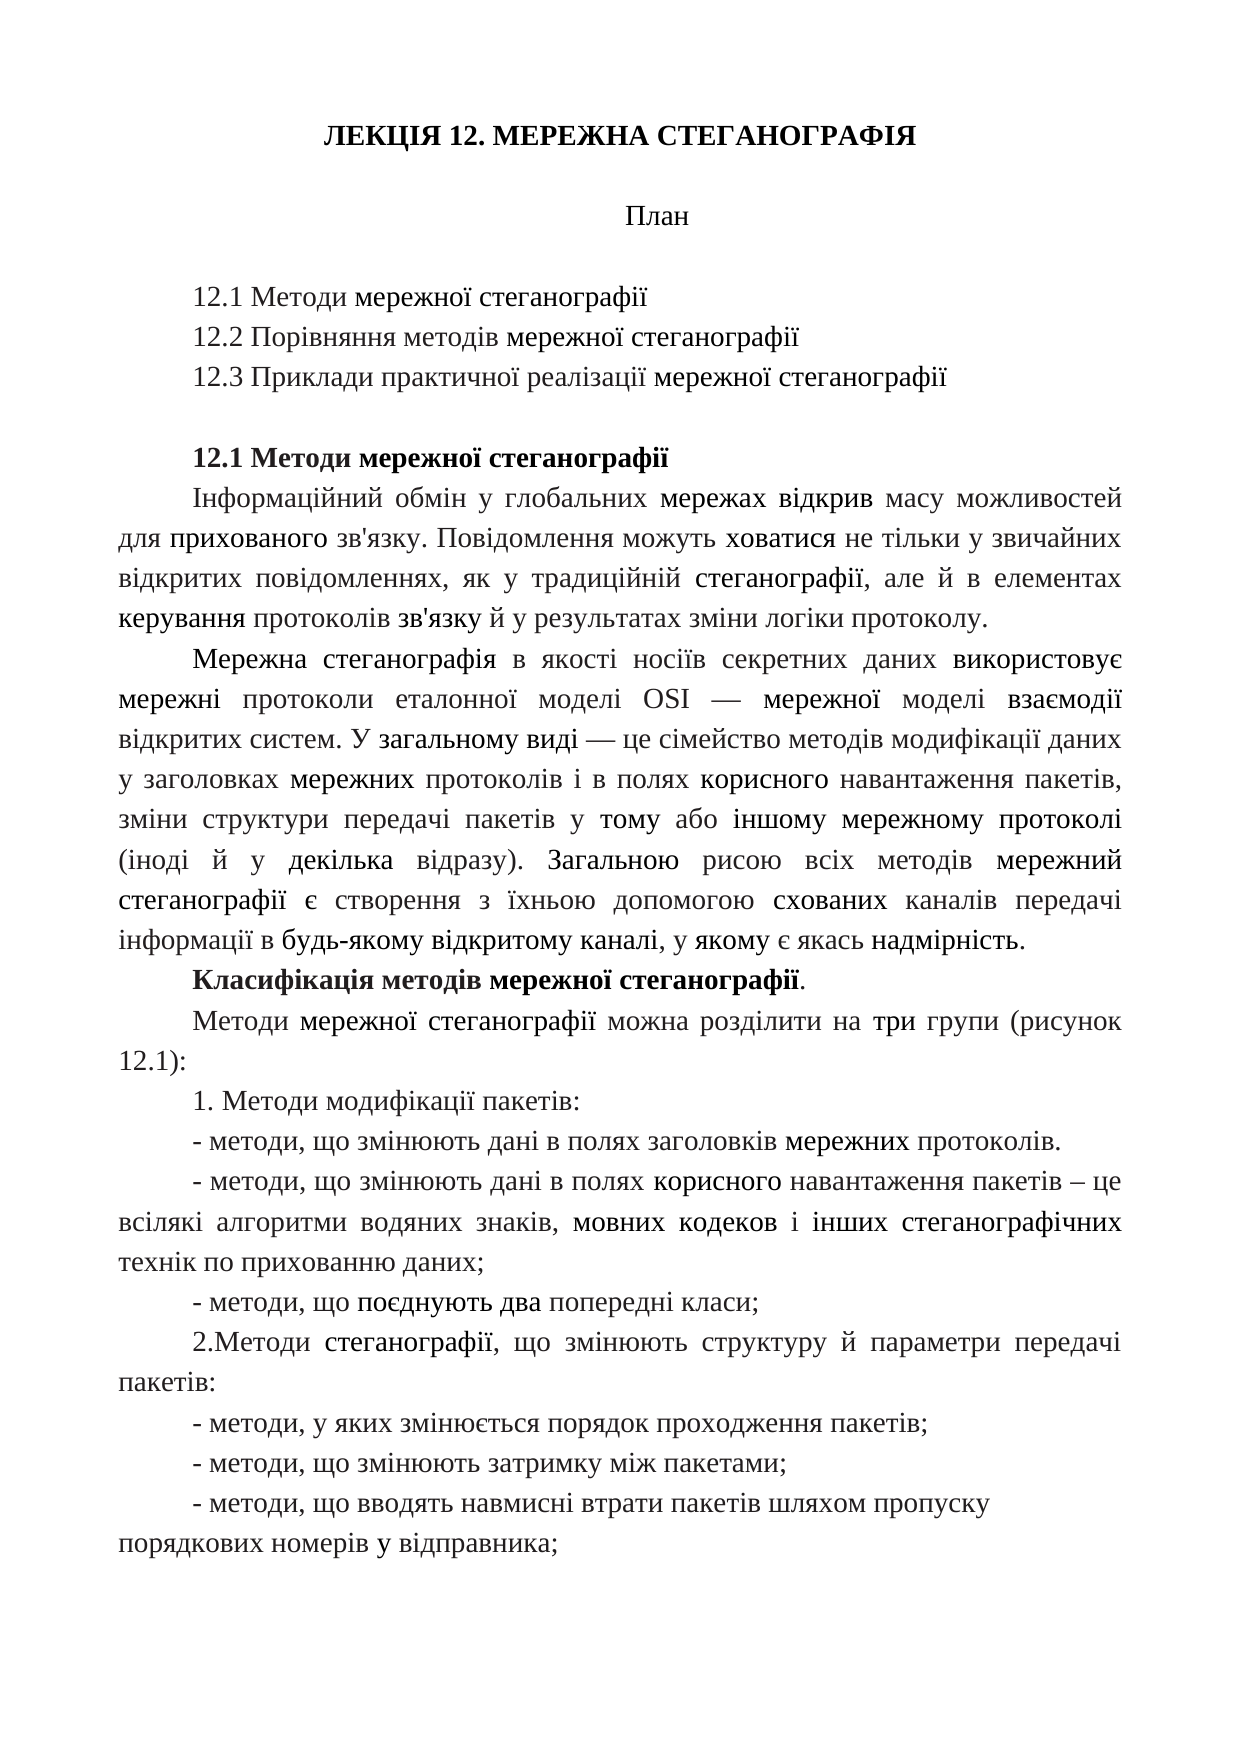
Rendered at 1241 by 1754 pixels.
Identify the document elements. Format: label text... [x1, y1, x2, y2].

text Інформаційний обмін у глобальних мережах відкрив масу можливостей для прихованого зв'язку. Повідомлення можуть ховатися не тільки у звичайних відкритих повідомленнях, як у традиційній стеганографії, але й в елементах керування протоколів зв'язку й у результатах зміни логіки протоколу. [118, 480, 1122, 634]
text 12.3 Приклади практичної реалізації мережної стеганографії [118, 359, 1122, 393]
list Методи модифікації пакетів: [118, 1083, 1122, 1117]
text Класифікація методів мережної стеганографії. [118, 962, 1122, 996]
text Мережна стеганографія в якості носіїв секретних даних використовує мережні протоколи еталонної моделі OSI — мережної моделі взаємодії відкритих систем. У загальному виді — це сімейство методів модифікації даних у заголовках мережних протоколів і в полях корисного навантаження пакетів, зміни структури передачі пакетів у тому або іншому мережному протоколі (іноді й у декілька відразу). Загальною рисою всіх методів мережний стеганографії є створення з їхньою допомогою схованих каналів передачі інформації в будь-якому відкритому каналі, у якому є якась надмірність. [118, 641, 1122, 956]
list - методи, що вводять навмисні втрати пакетів шляхом пропуску порядкових номерів у відправника; [118, 1485, 1122, 1559]
text 12.1 Методи мережної стеганографії [118, 279, 1122, 312]
list - методи, у яких змінюється порядок проходження пакетів; [118, 1405, 1122, 1438]
text - методи, що змінюють дані в полях заголовків мережних протоколів. [118, 1123, 1122, 1157]
text - методи, що змінюють дані в полях корисного навантаження пакетів – це всілякі алгоритми водяних знаків, мовних кодеков і інших стеганографічних технік по прихованню даних; [118, 1163, 1122, 1277]
text 12.1 Методи мережної стеганографії [118, 440, 1122, 473]
list - методи, що змінюють затримку між пакетами; [118, 1445, 1122, 1478]
text 2.Методи стеганографії, що змінюють структуру й параметри передачі пакетів: [118, 1324, 1122, 1398]
text - методи, що поєднують два попередні класи; [118, 1284, 1122, 1318]
text 12.2 Порівняння методів мережної стеганографії [118, 319, 1122, 353]
text План [118, 198, 1122, 232]
text Методи мережної стеганографії можна розділити на три групи (рисунок 12.1): [118, 1003, 1122, 1076]
text ЛЕКЦІЯ 12. МЕРЕЖНА СТЕГАНОГРАФІЯ [118, 118, 1122, 152]
